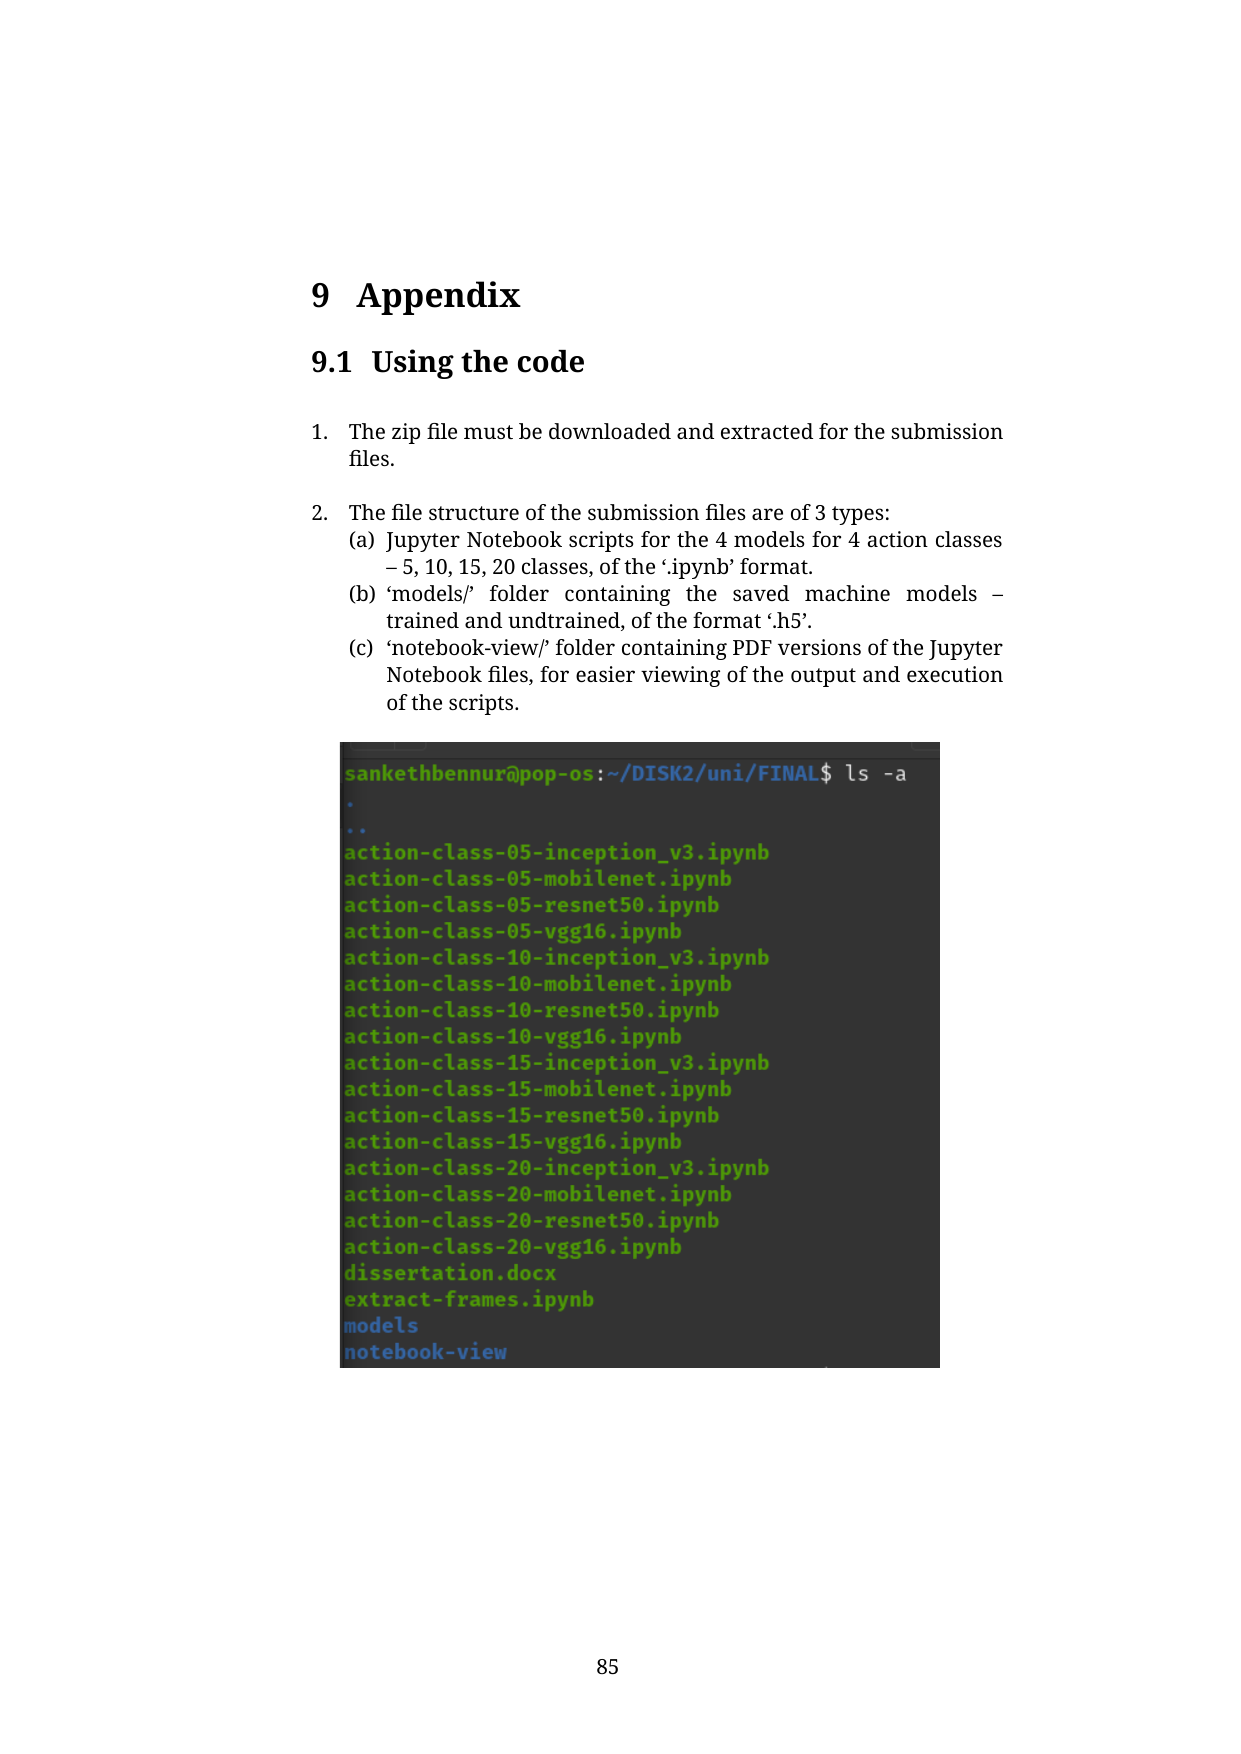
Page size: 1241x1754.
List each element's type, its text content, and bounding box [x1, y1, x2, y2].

picture [339, 742, 940, 1368]
list The file structure of the submission files are of 3 types: [311, 499, 1004, 526]
list ‘notebook-view/’ folder containing PDF versions of the Jupyter Notebook files, for easier viewing of the output and execution of the scripts. [349, 634, 1004, 715]
list The zip file must be downloaded and extracted for the submission files. [311, 417, 1004, 472]
subtitle Using the code [311, 351, 1004, 378]
subtitle Appendix [311, 286, 1004, 313]
list Jupyter Notebook scripts for the 4 models for 4 action classes – 5, 10, 15, 20 classes, of the ‘.ipynb’ format. [349, 526, 1004, 580]
list ‘models/’ folder containing the saved machine models – trained and undtrained, of the format ‘.h5’. [349, 580, 1004, 634]
